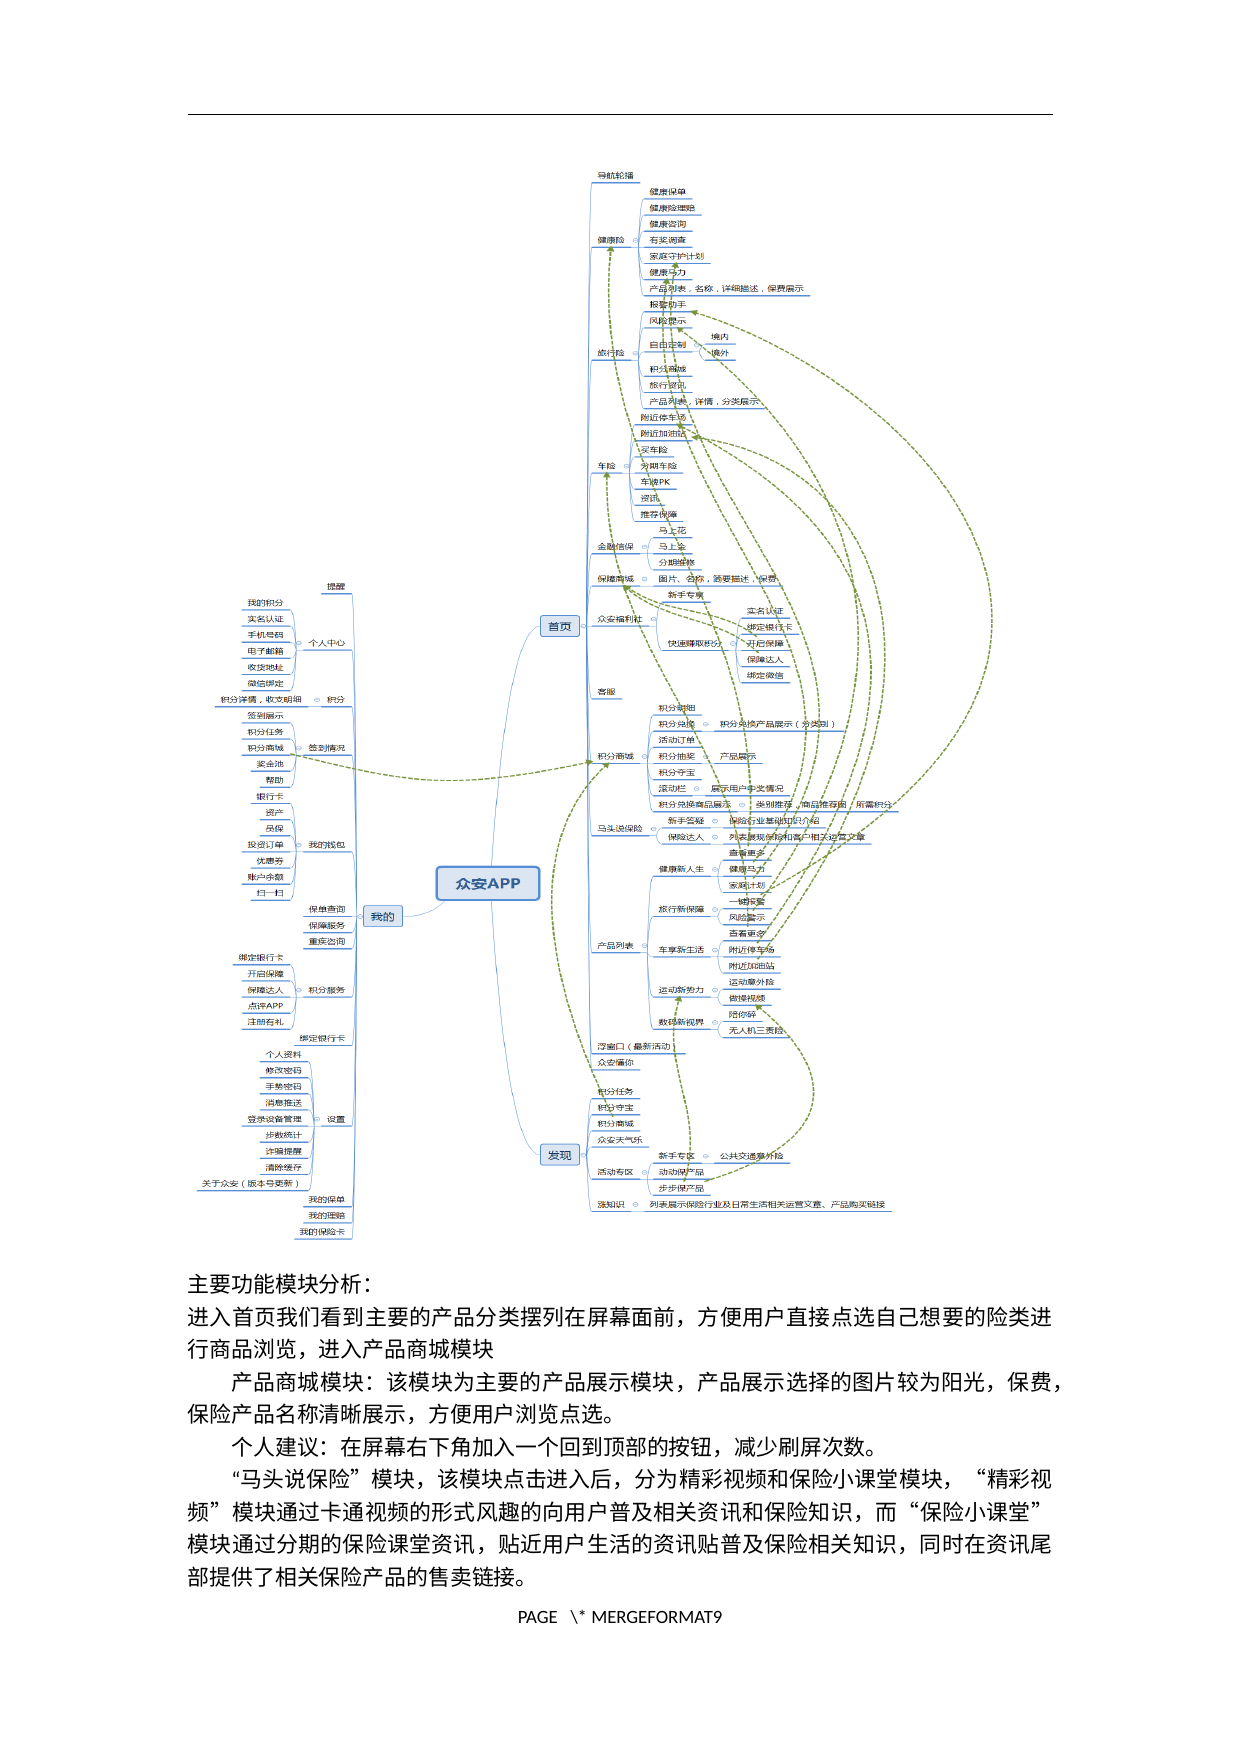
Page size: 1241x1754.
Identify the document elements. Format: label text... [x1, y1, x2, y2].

text 主要功能模块分析： [187, 1267, 1053, 1299]
picture [187, 162, 1000, 1246]
text 个人建议：在屏幕右下角加入一个回到顶部的按钮，减少刷屏次数。 [187, 1429, 1053, 1462]
text 产品商城模块：该模块为主要的产品展示模块，产品展示选择的图片较为阳光，保费，保险产品名称清晰展示，方便用户浏览点选。 [187, 1364, 1053, 1429]
text 进入首页我们看到主要的产品分类摆列在屏幕面前，方便用户直接点选自己想要的险类进行商品浏览，进入产品商城模块 [187, 1299, 1053, 1364]
text “马头说保险”模块，该模块点击进入后，分为精彩视频和保险小课堂模块，“精彩视频”模块通过卡通视频的形式风趣的向用户普及相关资讯和保险知识，而“保险小课堂”模块通过分期的保险课堂资讯，贴近用户生活的资讯贴普及保险相关知识，同时在资讯尾部提供了相关保险产品的售卖链接。 [187, 1462, 1053, 1592]
